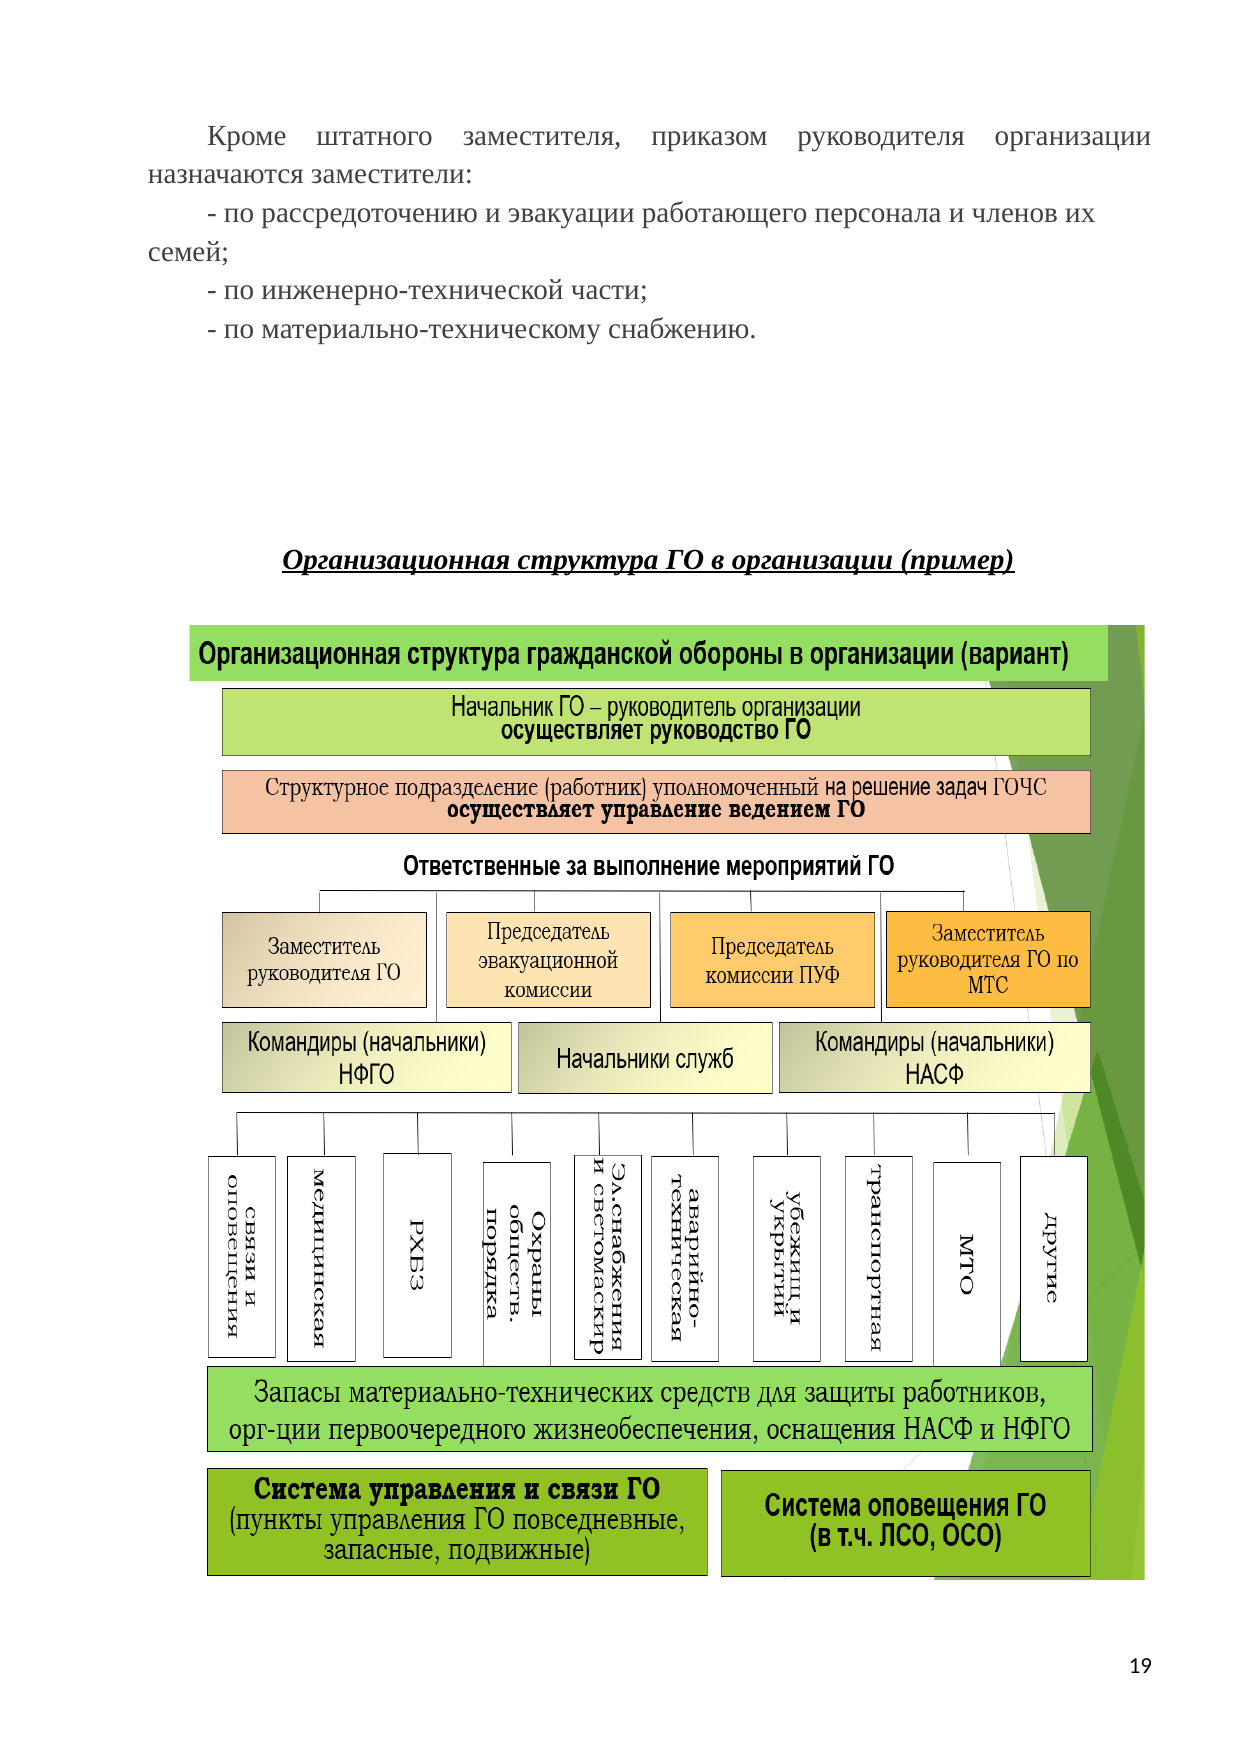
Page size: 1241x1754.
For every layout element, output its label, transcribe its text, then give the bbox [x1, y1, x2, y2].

text Кроме штатного заместителя, приказом руководителя организации назначаются заместители: [148, 118, 1151, 190]
picture [147, 625, 1145, 1580]
text - по инженерно-технической части; [148, 272, 1151, 306]
text - по материально-техническому снабжению. [148, 311, 1151, 344]
text - по рассредоточению и эвакуации работающего персонала и членов их семей; [148, 195, 1151, 267]
text Организационная структура ГО в организации (пример) [148, 542, 1152, 576]
